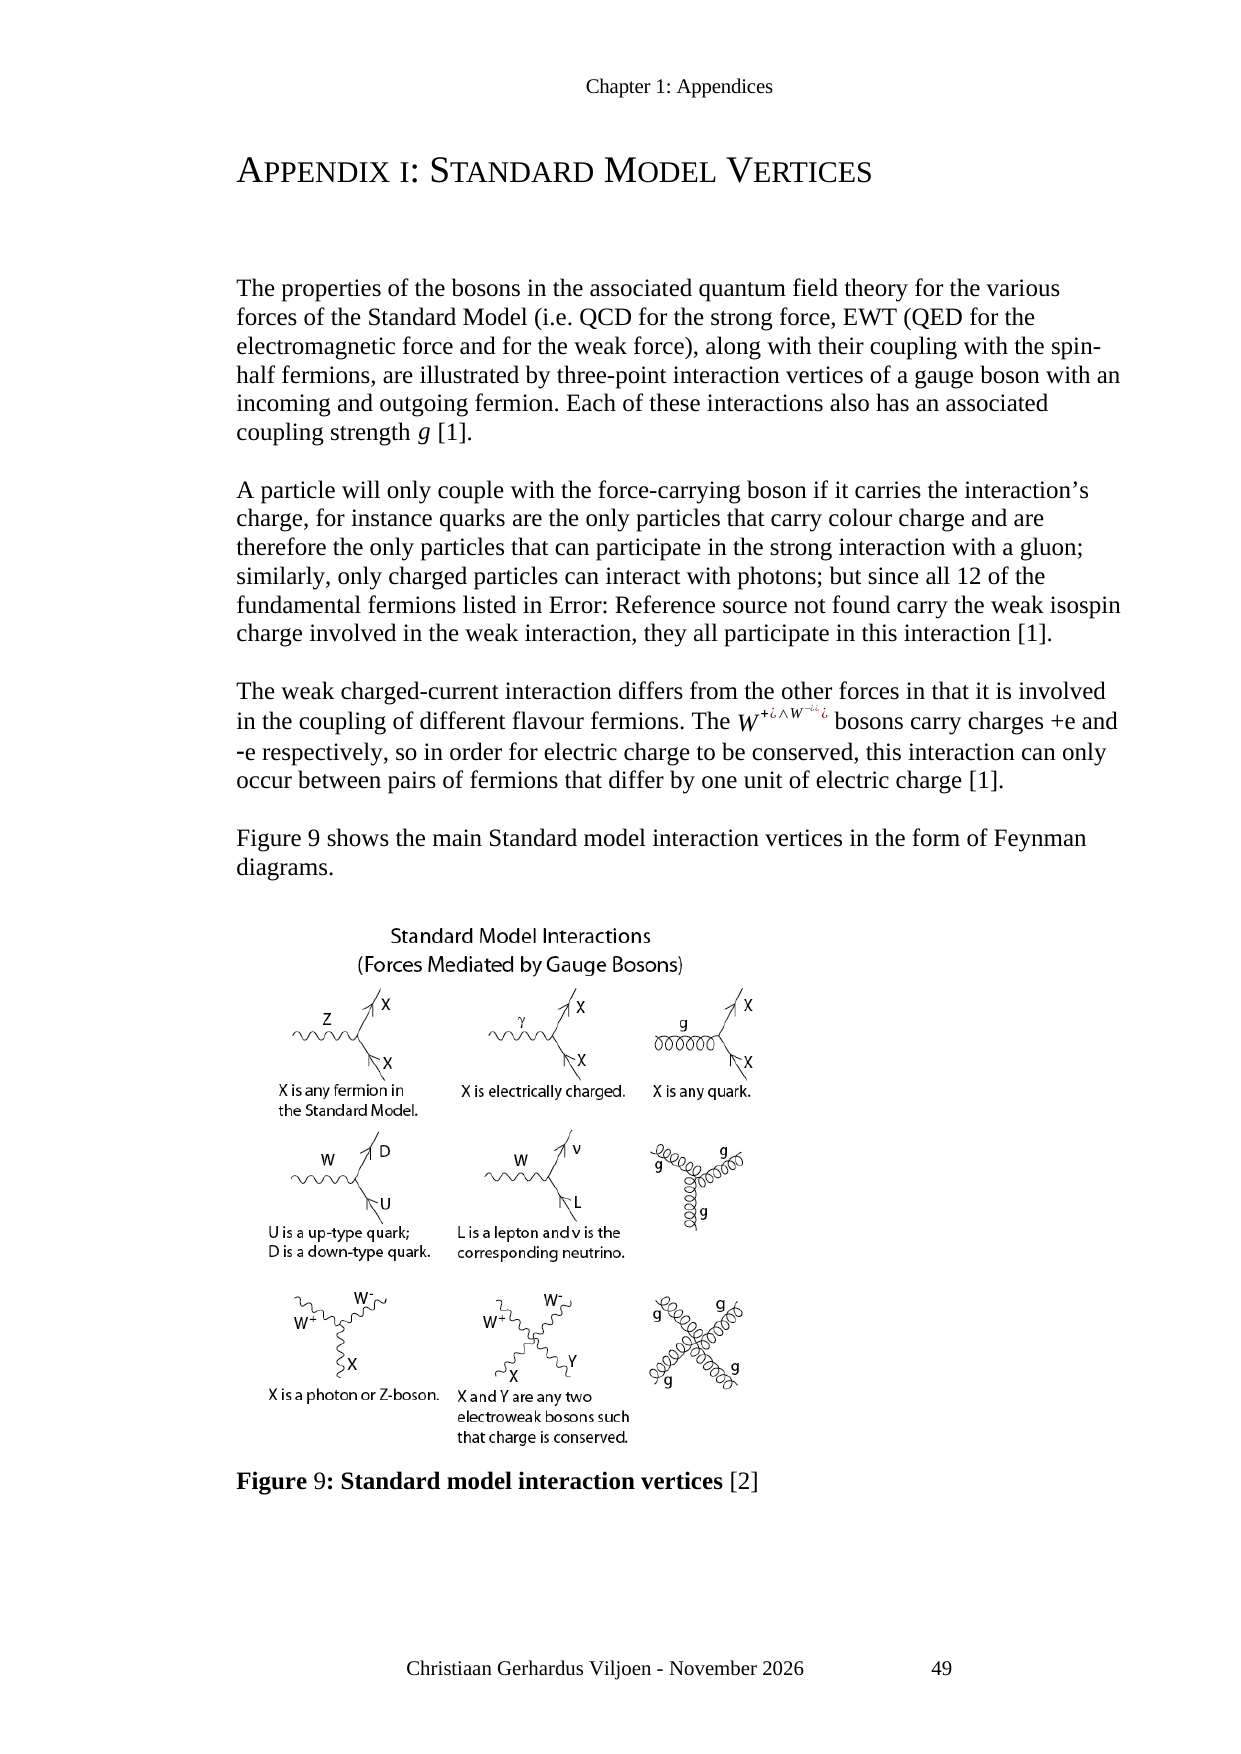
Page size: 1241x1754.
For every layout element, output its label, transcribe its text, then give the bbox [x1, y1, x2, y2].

subtitle Appendix i: Standard Model Vertices [236, 148, 1122, 191]
text Figure 9: Standard model interaction vertices [236, 1466, 1122, 1495]
text The weak charged-current interaction differs from the other forces in that it is involved in the coupling of different flavour fermions. The bosons carry charges +e and e respectively, so in order for electric charge to be conserved, this interaction can only occur between pairs of fermions that differ by one unit of electric charge . [236, 676, 1122, 794]
picture [236, 909, 780, 1466]
text Figure 9 shows the main Standard model interaction vertices in the form of Feynman diagrams. [236, 823, 1122, 880]
text The properties of the bosons in the associated quantum field theory for the various forces of the Standard Model (i.e. QCD for the strong force, EWT (QED for the electromagnetic force and for the weak force), along with their coupling with the spin-half fermions, are illustrated by three-point interaction vertices of a gauge boson with an incoming and outgoing fermion. Each of these interactions also has an associated coupling strength . [236, 273, 1122, 446]
text A particle will only couple with the force-carrying boson if it carries the interaction’s charge, for instance quarks are the only particles that carry colour charge and are therefore the only particles that can participate in the strong interaction with a gluon; similarly, only charged particles can interact with photons; but since all 12 of the fundamental fermions listed in Error! Reference source not found. carry the weak isospin charge involved in the weak interaction, they all participate in this interaction . [236, 475, 1122, 647]
